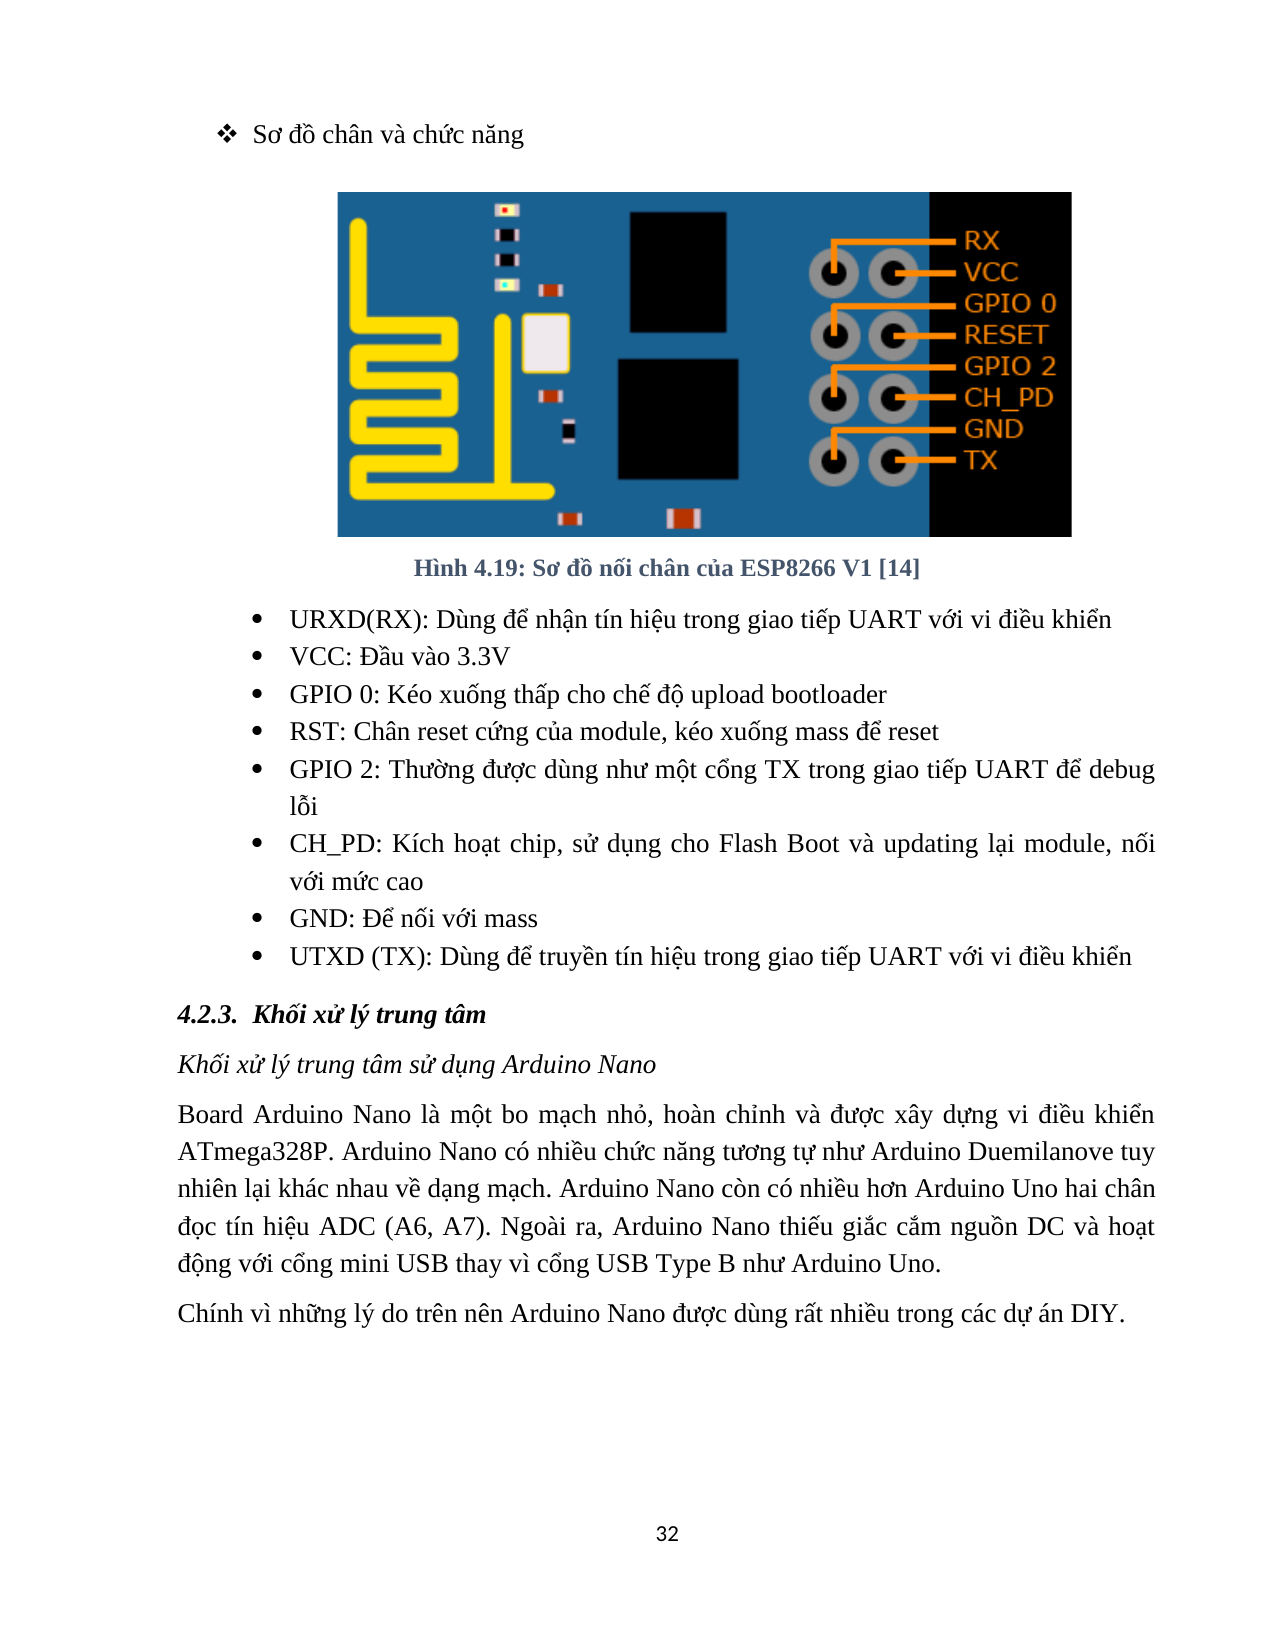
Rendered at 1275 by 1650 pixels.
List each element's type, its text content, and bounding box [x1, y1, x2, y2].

text Board Arduino Nano là một bo mạch nhỏ, hoàn chỉnh và được xây dựng vi điều khiển ATmega328P. Arduino Nano có nhiều chức năng tương tự như Arduino Duemilanove tuy nhiên lại khác nhau về dạng mạch. Arduino Nano còn có nhiều hơn Arduino Uno hai chân đọc tín hiệu ADC (A6, A7). Ngoài ra, Arduino Nano thiếu giắc cắm nguồn DC và hoạt động với cổng mini USB thay vì cổng USB Type B như Arduino Uno. [177, 1098, 1157, 1278]
text Khối xử lý trung tâm sử dụng Arduino Nano [177, 1048, 1157, 1079]
list GPIO 2: Thường được dùng như một cổng TX trong giao tiếp UART để debug lỗi [252, 753, 1157, 821]
list CH_PD: Kích hoạt chip, sử dụng cho Flash Boot và updating lại module, nối với mức cao [252, 828, 1157, 896]
text Chính vì những lý do trên nên Arduino Nano được dùng rất nhiều trong các dự án DIY. [177, 1297, 1157, 1328]
list Sơ đồ chân và chức năng [215, 118, 1157, 149]
list UTXD (TX): Dùng để truyền tín hiệu trong giao tiếp UART với vi điều khiển [252, 940, 1157, 971]
picture [337, 192, 1072, 537]
list Khối xử lý trung tâm [177, 998, 1157, 1029]
list GND: Để nối với mass [252, 902, 1157, 933]
list RST: Chân reset cứng của module, kéo xuống mass để reset [252, 715, 1157, 747]
list URXD(RX): Dùng để nhận tín hiệu trong giao tiếp UART với vi điều khiển [252, 603, 1157, 634]
list VCC: Đầu vào 3.3V [252, 640, 1157, 672]
list GPIO 0: Kéo xuống thấp cho chế độ upload bootloader [252, 678, 1157, 709]
